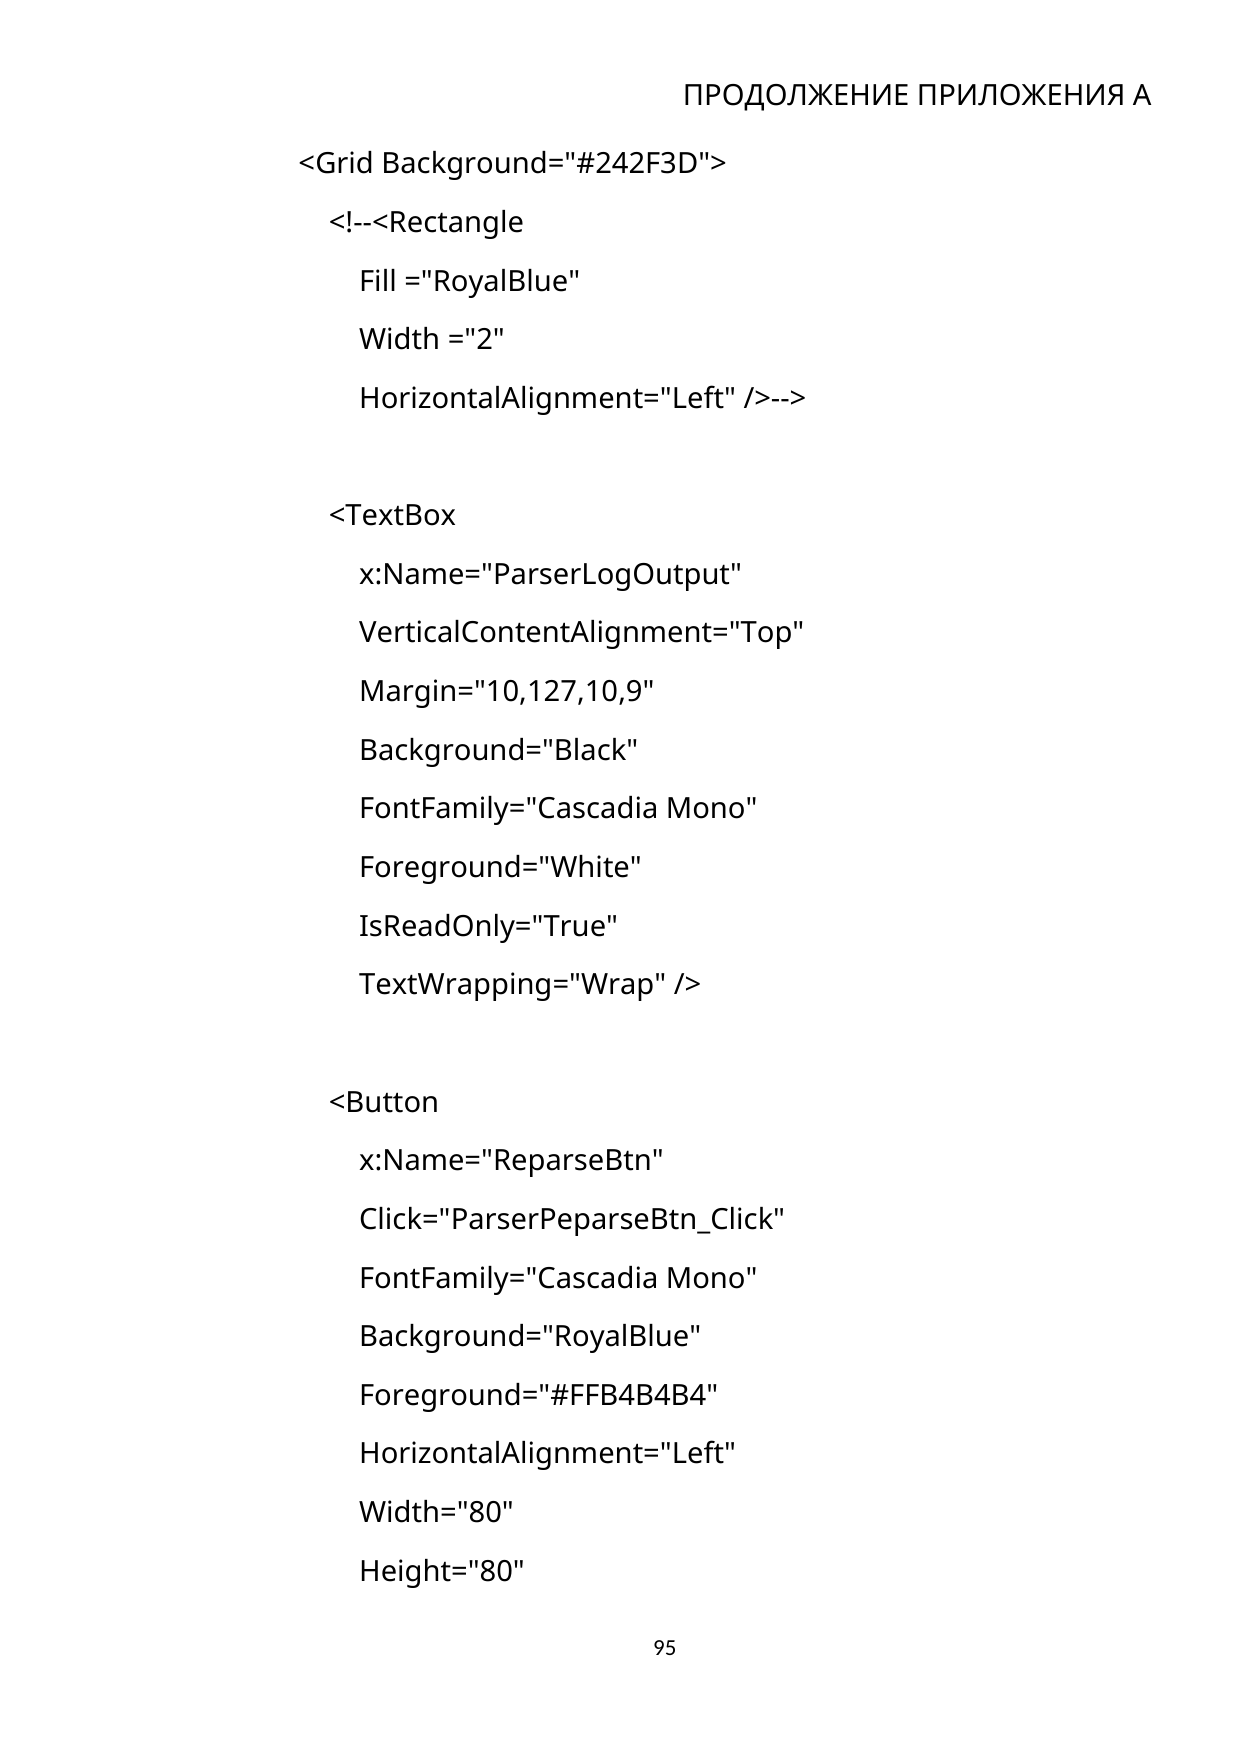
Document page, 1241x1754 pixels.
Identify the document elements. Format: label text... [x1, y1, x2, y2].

text IsReadOnly="True" [177, 905, 1152, 945]
text VerticalContentAlignment="Top" [177, 612, 1152, 651]
text x:Name="ReparseBtn" [177, 1139, 1152, 1179]
text Margin="10,127,10,9" [177, 670, 1152, 710]
text Width ="2" [177, 318, 1152, 358]
text Height="80" [177, 1550, 1152, 1590]
text FontFamily="Cascadia Mono" [177, 788, 1152, 827]
text HorizontalAlignment="Left" [177, 1433, 1152, 1472]
text FontFamily="Cascadia Mono" [177, 1257, 1152, 1297]
text x:Name="ParserLogOutput" [177, 553, 1152, 593]
text Fill ="RoyalBlue" [177, 260, 1152, 299]
text <Button [177, 1081, 1152, 1121]
text <Grid Background="#242F3D"> [177, 143, 1152, 182]
text <!--<Rectangle [177, 201, 1152, 241]
text Foreground="White" [177, 846, 1152, 886]
text Click="ParserPeparseBtn_Click" [177, 1198, 1152, 1238]
text Foreground="#FFB4B4B4" [177, 1374, 1152, 1414]
text TextWrapping="Wrap" /> [177, 964, 1152, 1003]
text Background="Black" [177, 729, 1152, 769]
text Background="RoyalBlue" [177, 1316, 1152, 1355]
text Width="80" [177, 1491, 1152, 1531]
text HorizontalAlignment="Left" />--> [177, 377, 1152, 417]
text <TextBox [177, 494, 1152, 534]
